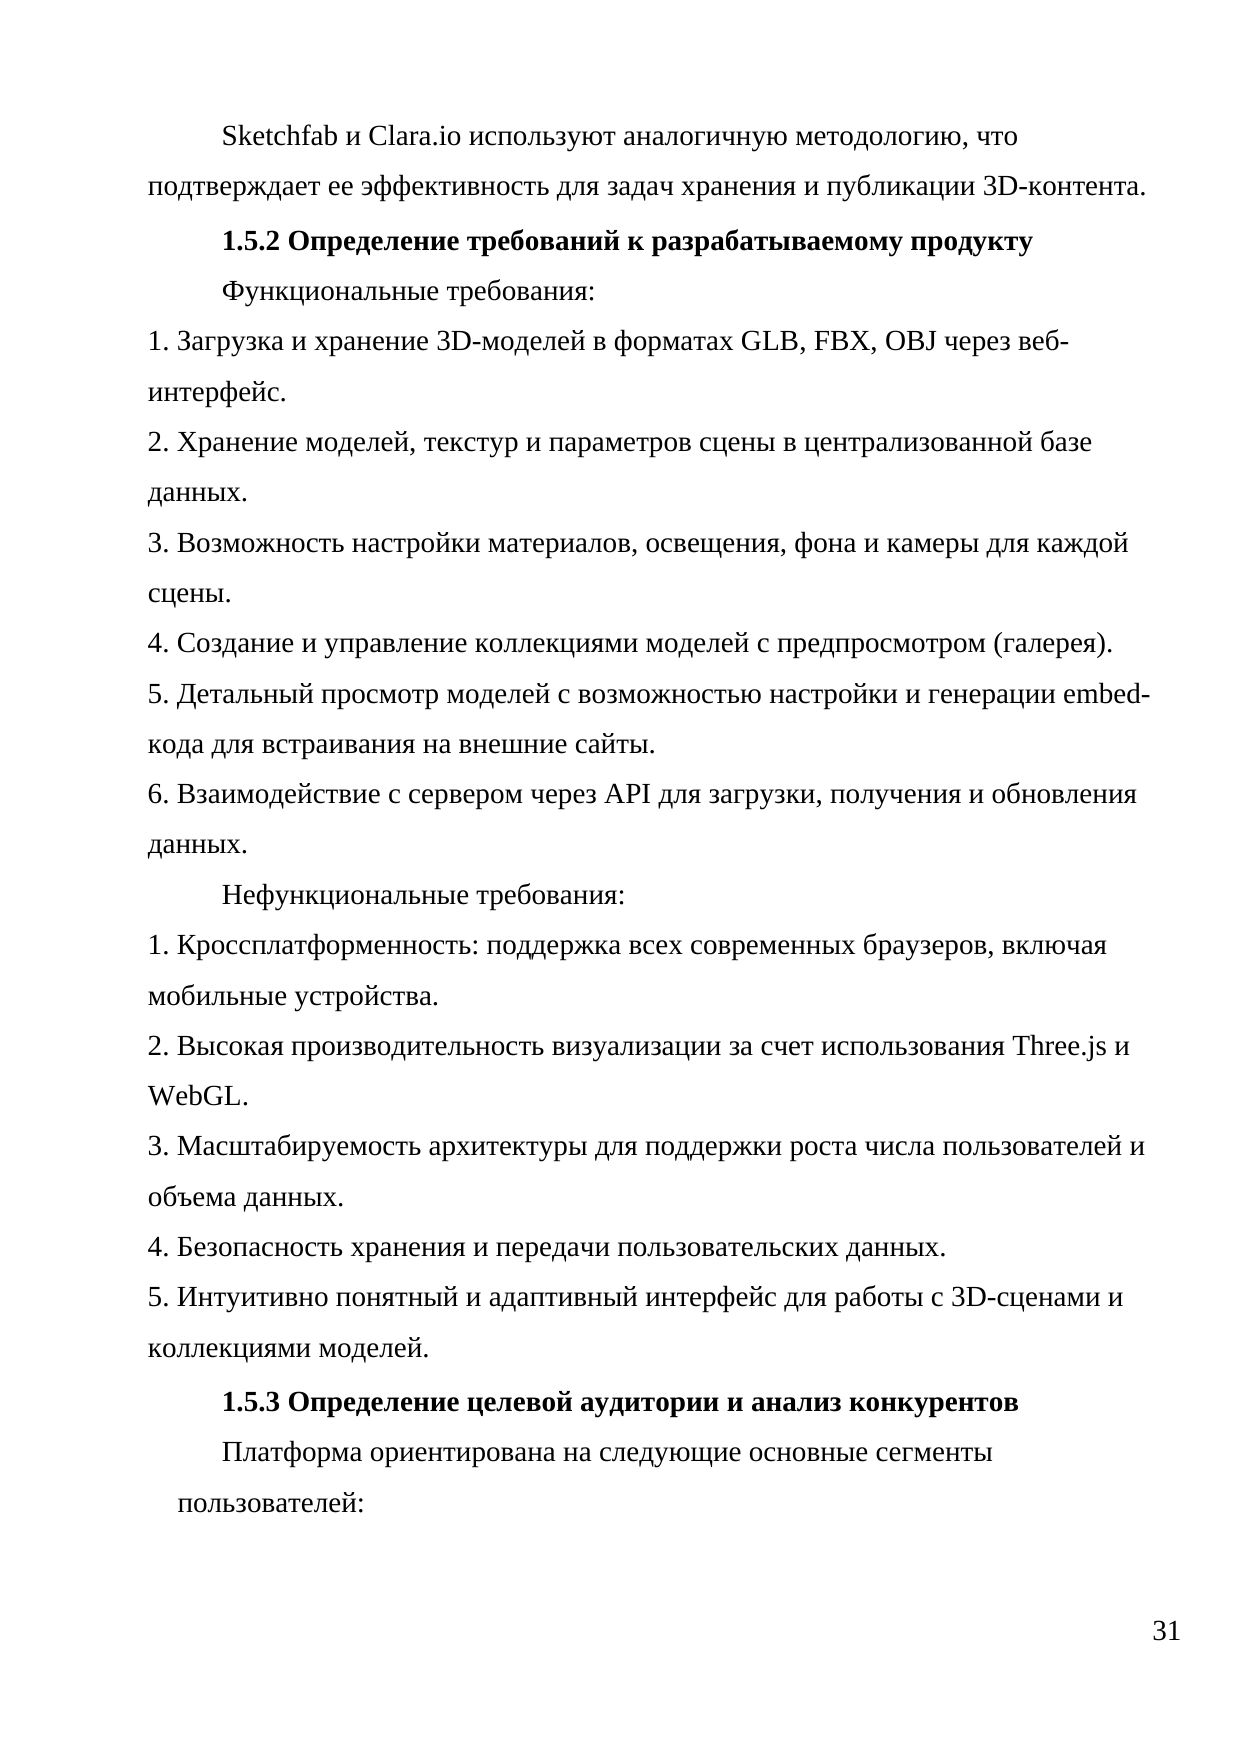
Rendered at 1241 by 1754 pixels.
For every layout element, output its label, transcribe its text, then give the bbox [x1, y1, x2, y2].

text Платформа ориентирована на следующие основные сегменты пользователей: [177, 1434, 1181, 1518]
text 6. Взаимодействие с сервером через API для загрузки, получения и обновления данных. [147, 776, 1181, 860]
text 3. Возможность настройки материалов, освещения, фона и камеры для каждой сцены. [147, 525, 1181, 609]
text 3. Масштабируемость архитектуры для поддержки роста числа пользователей и объема данных. [147, 1128, 1181, 1212]
text 5. Интуитивно понятный и адаптивный интерфейс для работы с 3D-сценами и коллекциями моделей. [147, 1279, 1181, 1363]
subtitle 1.5.3 Определение целевой аудитории и анализ конкурентов [177, 1384, 1181, 1418]
subtitle 1.5.2 Определение требований к разрабатываемому продукту [177, 223, 1181, 256]
text Sketchfab и Clara.io используют аналогичную методологию, что подтверждает ее эффективность для задач хранения и публикации 3D-контента. [148, 118, 1181, 202]
text 4. Создание и управление коллекциями моделей с предпросмотром (галерея). [147, 625, 1181, 659]
text 2. Хранение моделей, текстур и параметров сцены в централизованной базе данных. [147, 424, 1181, 508]
text 4. Безопасность хранения и передачи пользовательских данных. [147, 1229, 1181, 1263]
text 2. Высокая производительность визуализации за счет использования Three.js и WebGL. [147, 1028, 1181, 1112]
text 1. Загрузка и хранение 3D-моделей в форматах GLB, FBX, OBJ через веб-интерфейс. [147, 323, 1181, 407]
text 1. Кроссплатформенность: поддержка всех современных браузеров, включая мобильные устройства. [147, 927, 1181, 1011]
text Нефункциональные требования: [148, 877, 1181, 911]
text 5. Детальный просмотр моделей с возможностью настройки и генерации embed-кода для встраивания на внешние сайты. [147, 676, 1181, 759]
text Функциональные требования: [148, 273, 1181, 307]
